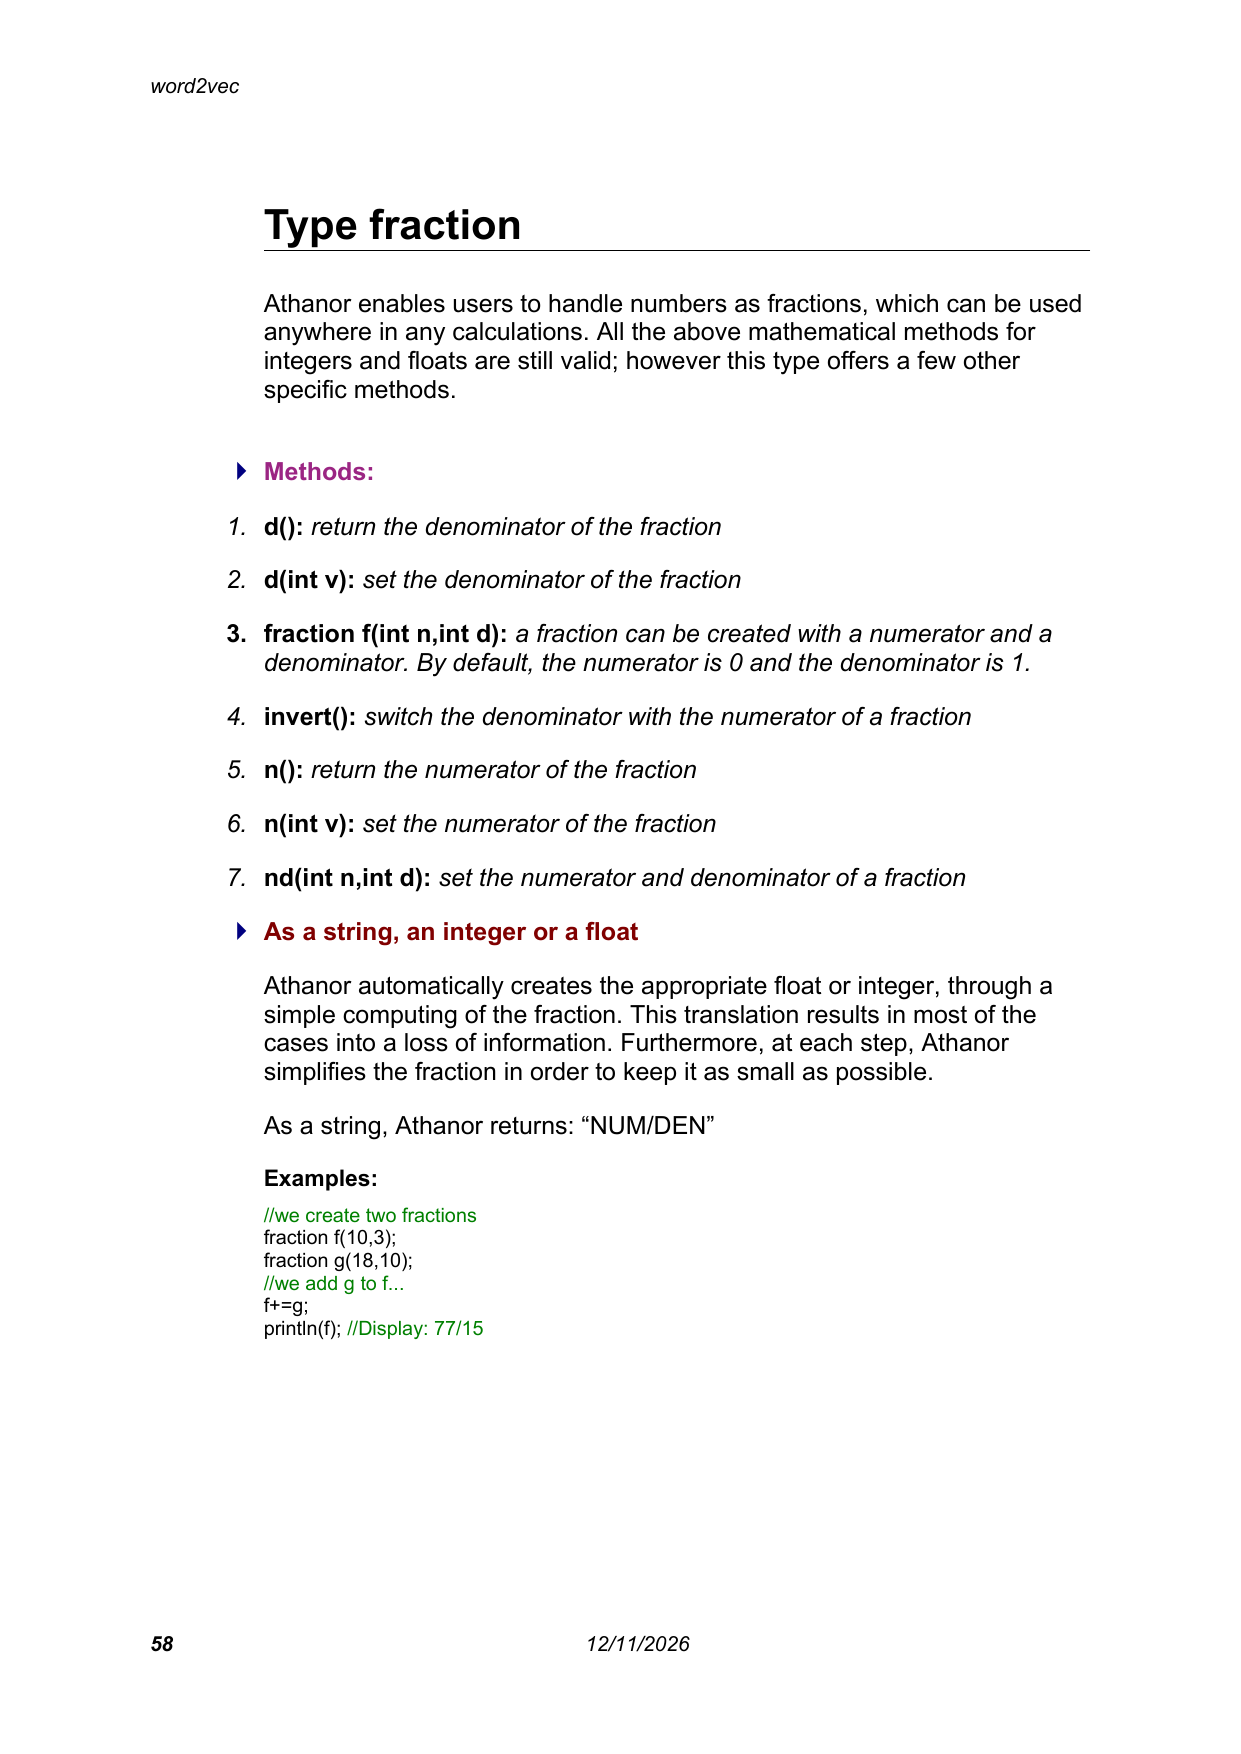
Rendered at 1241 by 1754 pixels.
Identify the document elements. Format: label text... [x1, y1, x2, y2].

text //we create two fractions [263, 1203, 1090, 1226]
list invert(): switch the denominator with the numerator of a fraction [226, 702, 1090, 730]
text fraction g(18,10); [263, 1249, 1090, 1272]
text fraction f(10,3); [263, 1226, 1090, 1249]
list n(int v): set the numerator of the fraction [226, 809, 1090, 838]
text println(f); //Display: 77/15 [263, 1317, 1090, 1340]
text As a string, Athanor returns: “NUM/DEN” [263, 1111, 1090, 1139]
list fraction f(int n,int d): a fraction can be created with a numerator and a denominator. By default, the numerator is 0 and the denominator is 1. [226, 619, 1090, 677]
list d(): return the denominator of the fraction [226, 512, 1090, 540]
subtitle Methods: [226, 457, 1090, 487]
text //we add g to f... [263, 1272, 1090, 1294]
text Athanor enables users to handle numbers as fractions, which can be used anywhere in any calculations. All the above mathematical methods for integers and floats are still valid; however this type offers a few other specific methods. [263, 288, 1090, 403]
list nd(int n,int d): set the numerator and denominator of a fraction [226, 863, 1090, 892]
text Athanor automatically creates the appropriate float or integer, through a simple computing of the fraction. This translation results in most of the cases into a loss of information. Furthermore, at each step, Athanor simplifies the fraction in order to keep it as small as possible. [263, 971, 1090, 1086]
list n(): return the numerator of the fraction [226, 755, 1090, 784]
subtitle Examples: [263, 1164, 1090, 1191]
text f+=g; [263, 1294, 1090, 1317]
list d(int v): set the denominator of the fraction [226, 565, 1090, 594]
subtitle Type fraction [263, 200, 1090, 251]
subtitle As a string, an integer or a float [226, 917, 1090, 946]
